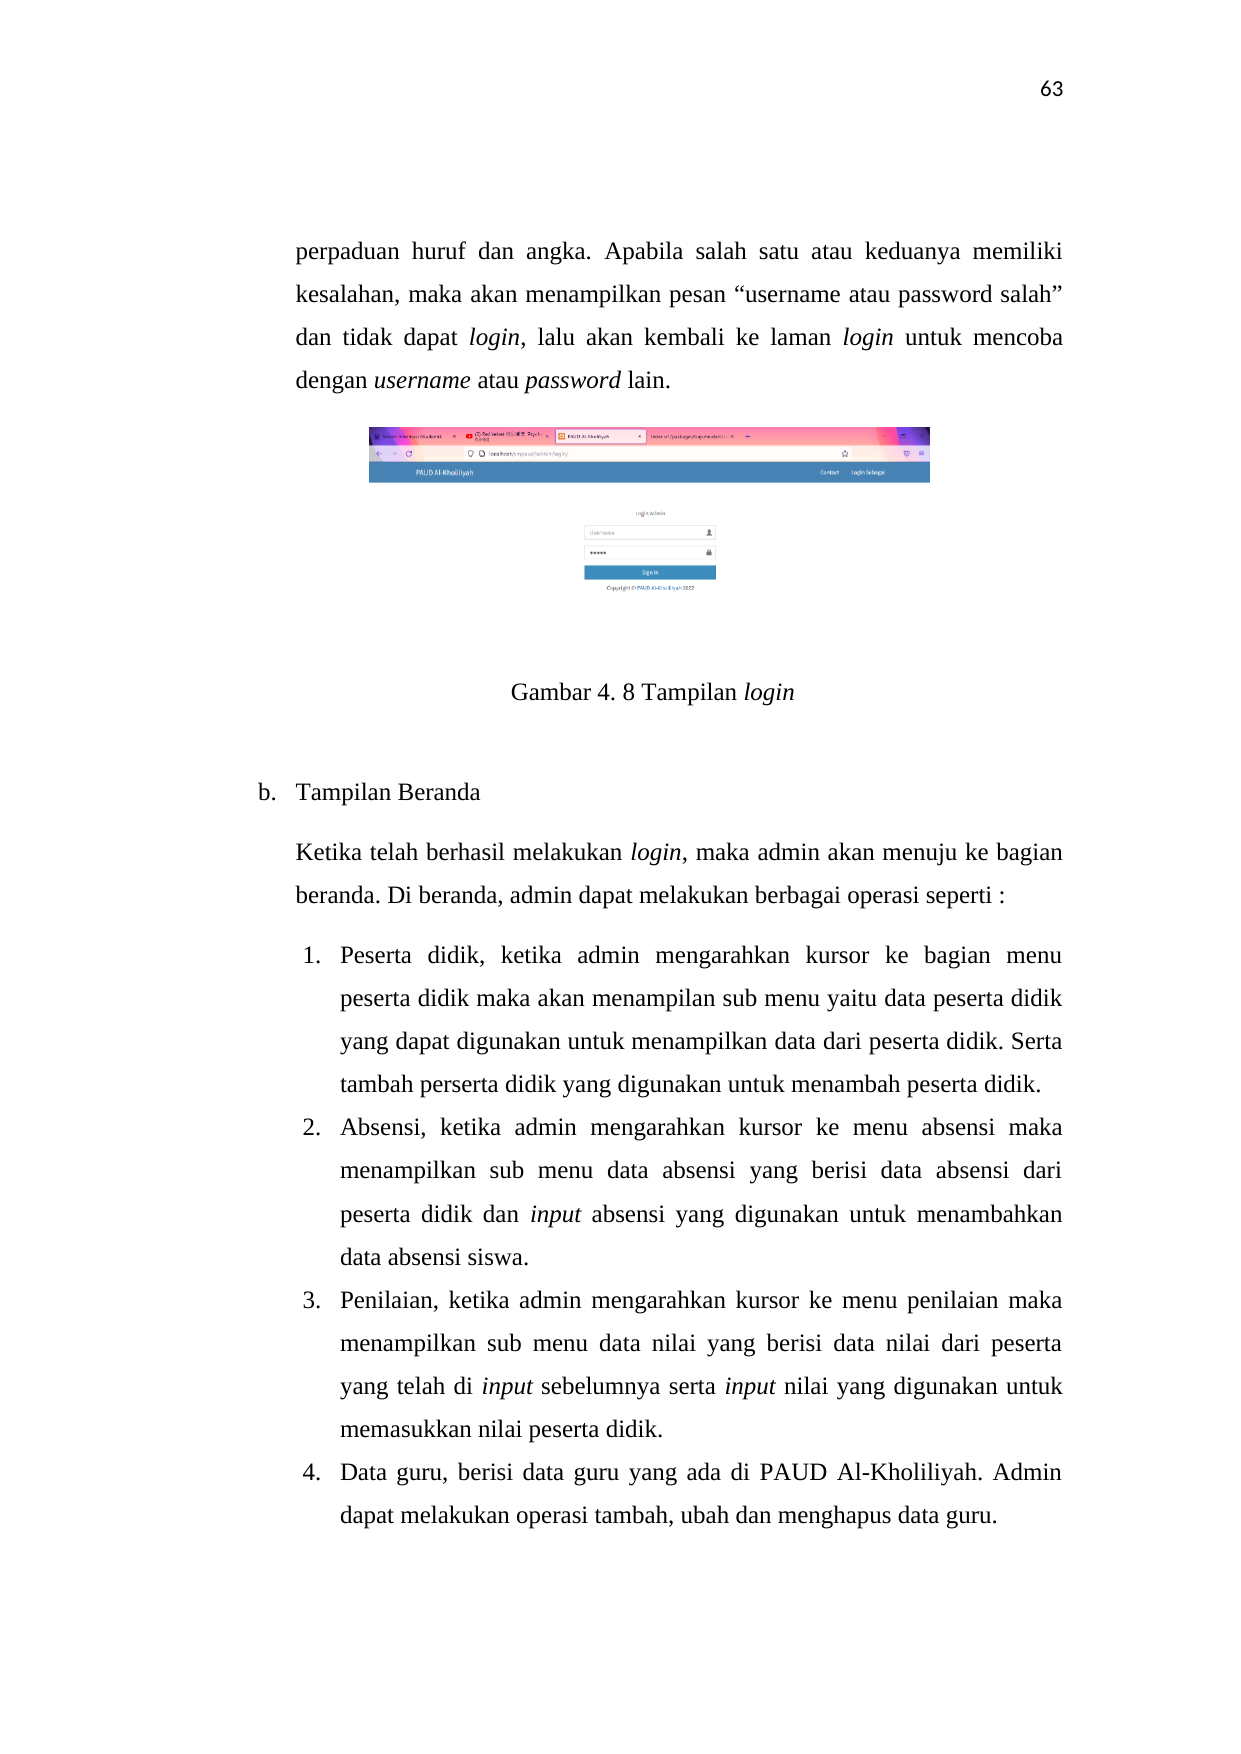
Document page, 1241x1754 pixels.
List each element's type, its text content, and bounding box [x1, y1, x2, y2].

list Tampilan Beranda [258, 777, 1063, 806]
picture [369, 427, 930, 667]
list Peserta didik, ketika admin mengarahkan kursor ke bagian menu peserta didik maka akan menampilan sub menu yaitu data peserta didik yang dapat digunakan untuk menampilkan data dari peserta didik. Serta tambah perserta didik yang digunakan untuk menambah peserta didik. [302, 940, 1063, 1098]
list Penilaian, ketika admin mengarahkan kursor ke menu penilaian maka menampilkan sub menu data nilai yang berisi data nilai dari peserta yang telah di input sebelumnya serta input nilai yang digunakan untuk memasukkan nilai peserta didik. [302, 1285, 1063, 1443]
list Data guru, berisi data guru yang ada di PAUD Al-Kholiliyah. Admin dapat melakukan operasi tambah, ubah dan menghapus data guru. [302, 1457, 1063, 1529]
list Absensi, ketika admin mengarahkan kursor ke menu absensi maka menampilkan sub menu data absensi yang berisi data absensi dari peserta didik dan input absensi yang digunakan untuk menambahkan data absensi siswa. [302, 1112, 1063, 1271]
text Ketika telah berhasil melakukan login, maka admin akan menuju ke bagian beranda. Di beranda, admin dapat melakukan berbagai operasi seperti : [295, 837, 1063, 909]
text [295, 236, 1063, 394]
